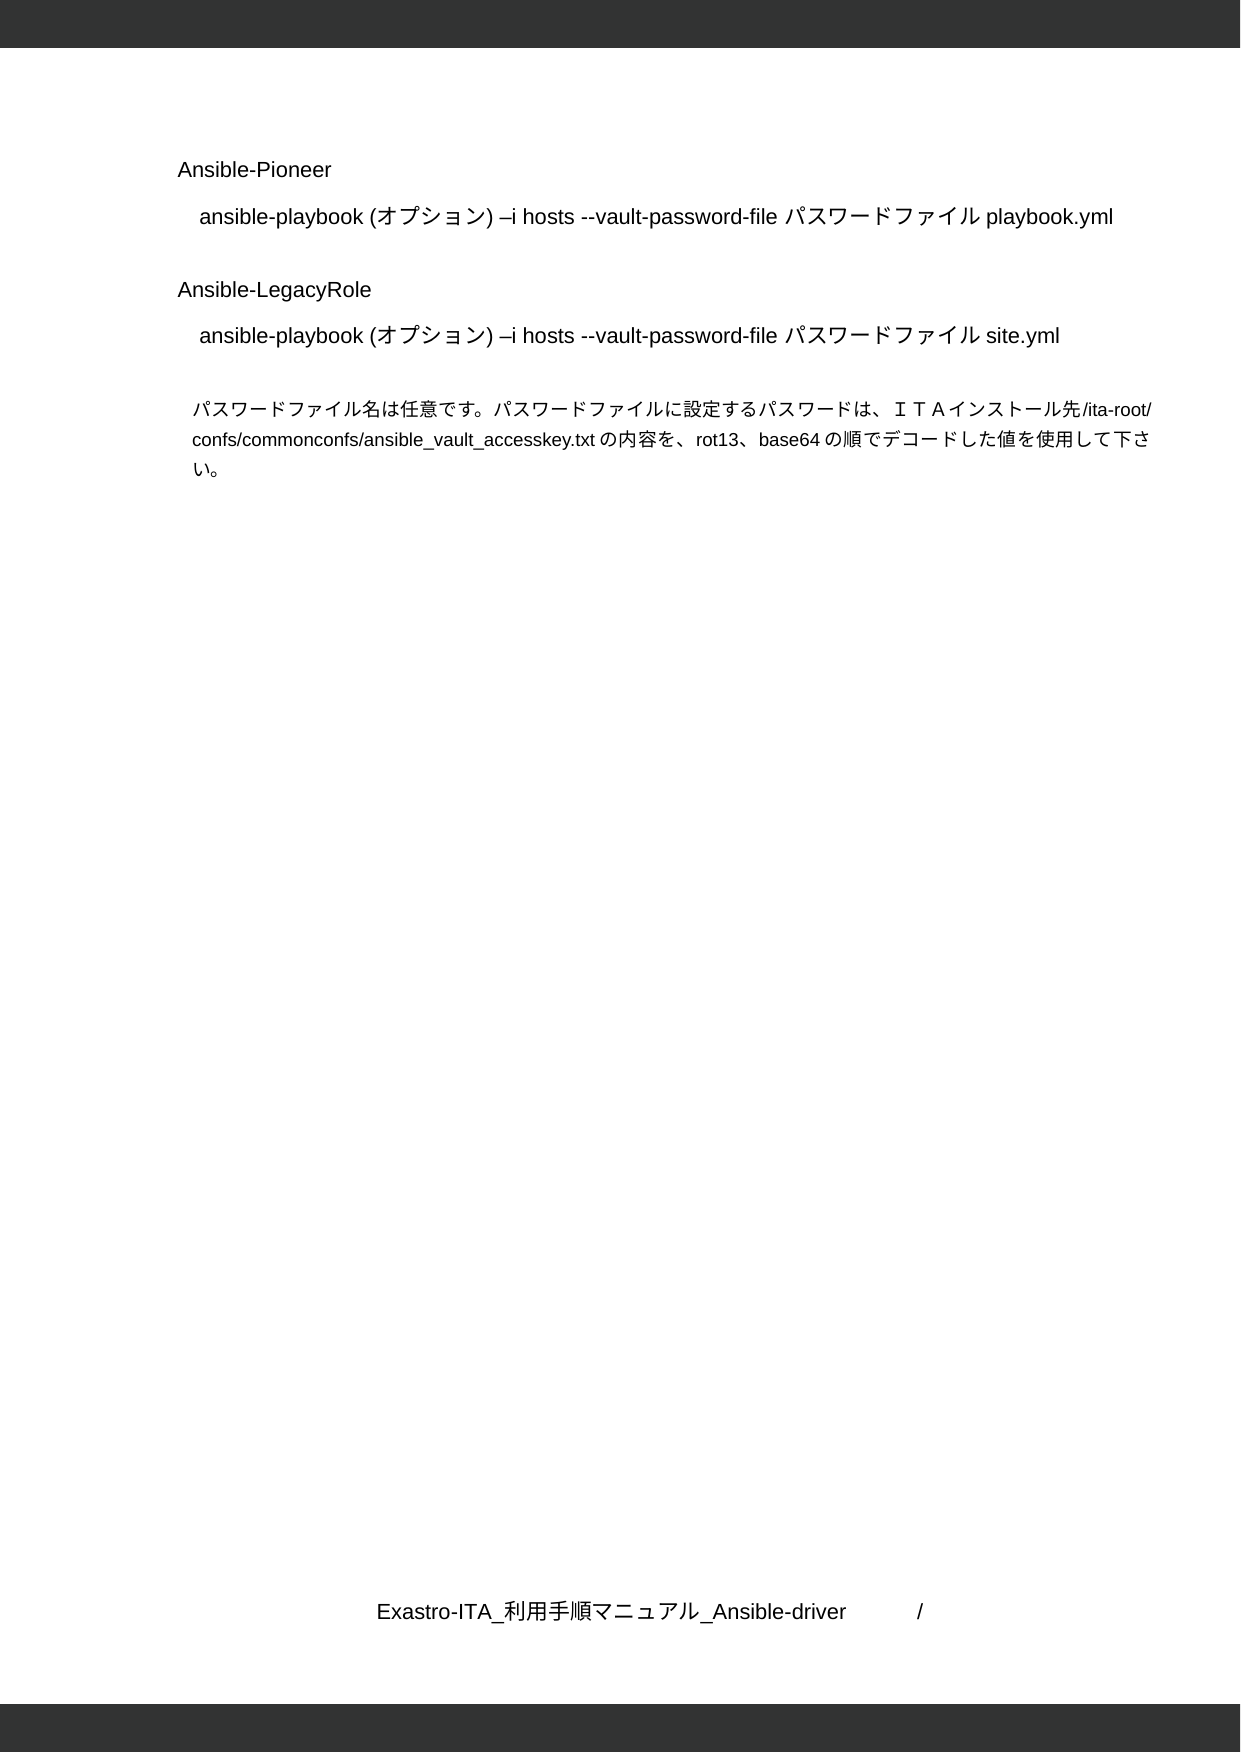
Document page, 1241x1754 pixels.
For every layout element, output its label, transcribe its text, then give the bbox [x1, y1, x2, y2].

text ansible-playbook (オプション) –i hosts --vault-password-file パスワードファイル site.yml [177, 304, 1152, 363]
text パスワードファイル名は任意です。パスワードファイルに設定するパスワードは、ＩＴＡインストール先/ita-root/confs/commonconfs/ansible_vault_accesskey.txtの内容を、rot13、base64の順でデコードした値を使用して下さい。 [192, 393, 1152, 483]
text Ansible-LegacyRole [177, 274, 1152, 304]
picture [0, 1704, 1241, 1752]
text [177, 185, 1152, 244]
picture [0, 0, 1241, 48]
text Ansible-Pioneer [177, 155, 1152, 185]
